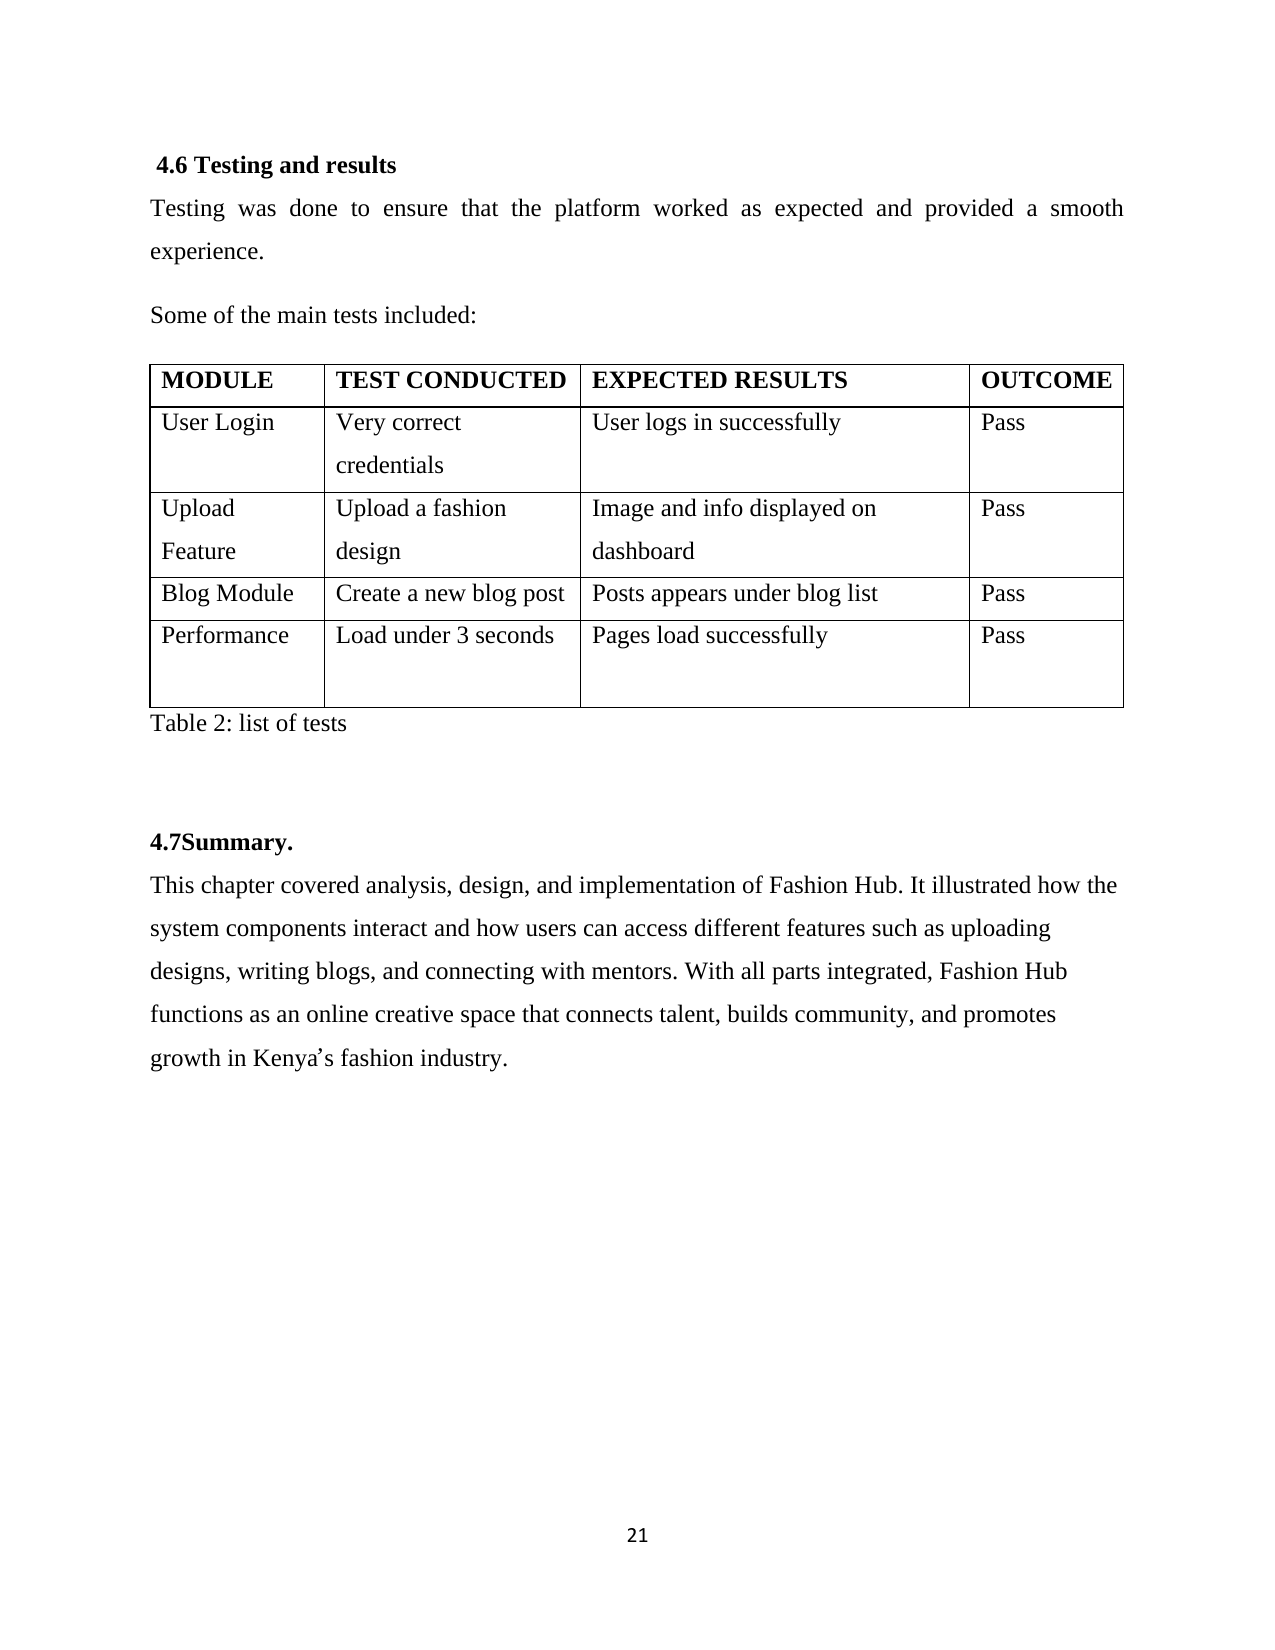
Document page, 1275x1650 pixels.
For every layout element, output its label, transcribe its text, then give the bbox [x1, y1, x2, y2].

table_cell Performance [151, 621, 324, 707]
table_header TEST CONDUCTED [325, 365, 580, 406]
table_cell Blog Module [151, 578, 324, 619]
table_cell Pass [970, 493, 1123, 577]
table_cell Upload a fashion design [325, 493, 580, 577]
text Some of the main tests included: [150, 300, 1125, 329]
table_cell User Login [151, 408, 324, 492]
table_cell Pass [970, 621, 1123, 707]
table_cell Upload Feature [151, 493, 324, 577]
table_header MODULE [151, 365, 324, 406]
table_cell Load under 3 seconds [325, 621, 580, 707]
table_cell User logs in successfully [581, 408, 969, 492]
table_cell Pass [970, 408, 1123, 492]
table_cell Pass [970, 578, 1123, 619]
text This chapter covered analysis, design, and implementation of Fashion Hub. It illustrated how the system components interact and how users can access different features such as uploading designs, writing blogs, and connecting with mentors. With all parts integrated, Fashion Hub functions as an online creative space that connects talent, builds community, and promotes growth in Kenya̛ s fashion industry. [150, 870, 1125, 1071]
table_cell Posts appears under blog list [581, 578, 969, 619]
text Testing was done to ensure that the platform worked as expected and provided a smooth experience. [150, 193, 1125, 265]
table_cell Very correct credentials [325, 408, 580, 492]
table_cell Create a new blog post [325, 578, 580, 619]
subtitle 4.6 Testing and results [150, 150, 1125, 179]
subtitle 4.7Summary. [150, 827, 1125, 856]
text Table 2: list of tests [150, 708, 1125, 737]
table_header OUTCOME [970, 365, 1123, 406]
table_cell Pages load successfully [581, 621, 969, 707]
table_header EXPECTED RESULTS [581, 365, 969, 406]
table_cell Image and info displayed on dashboard [581, 493, 969, 577]
